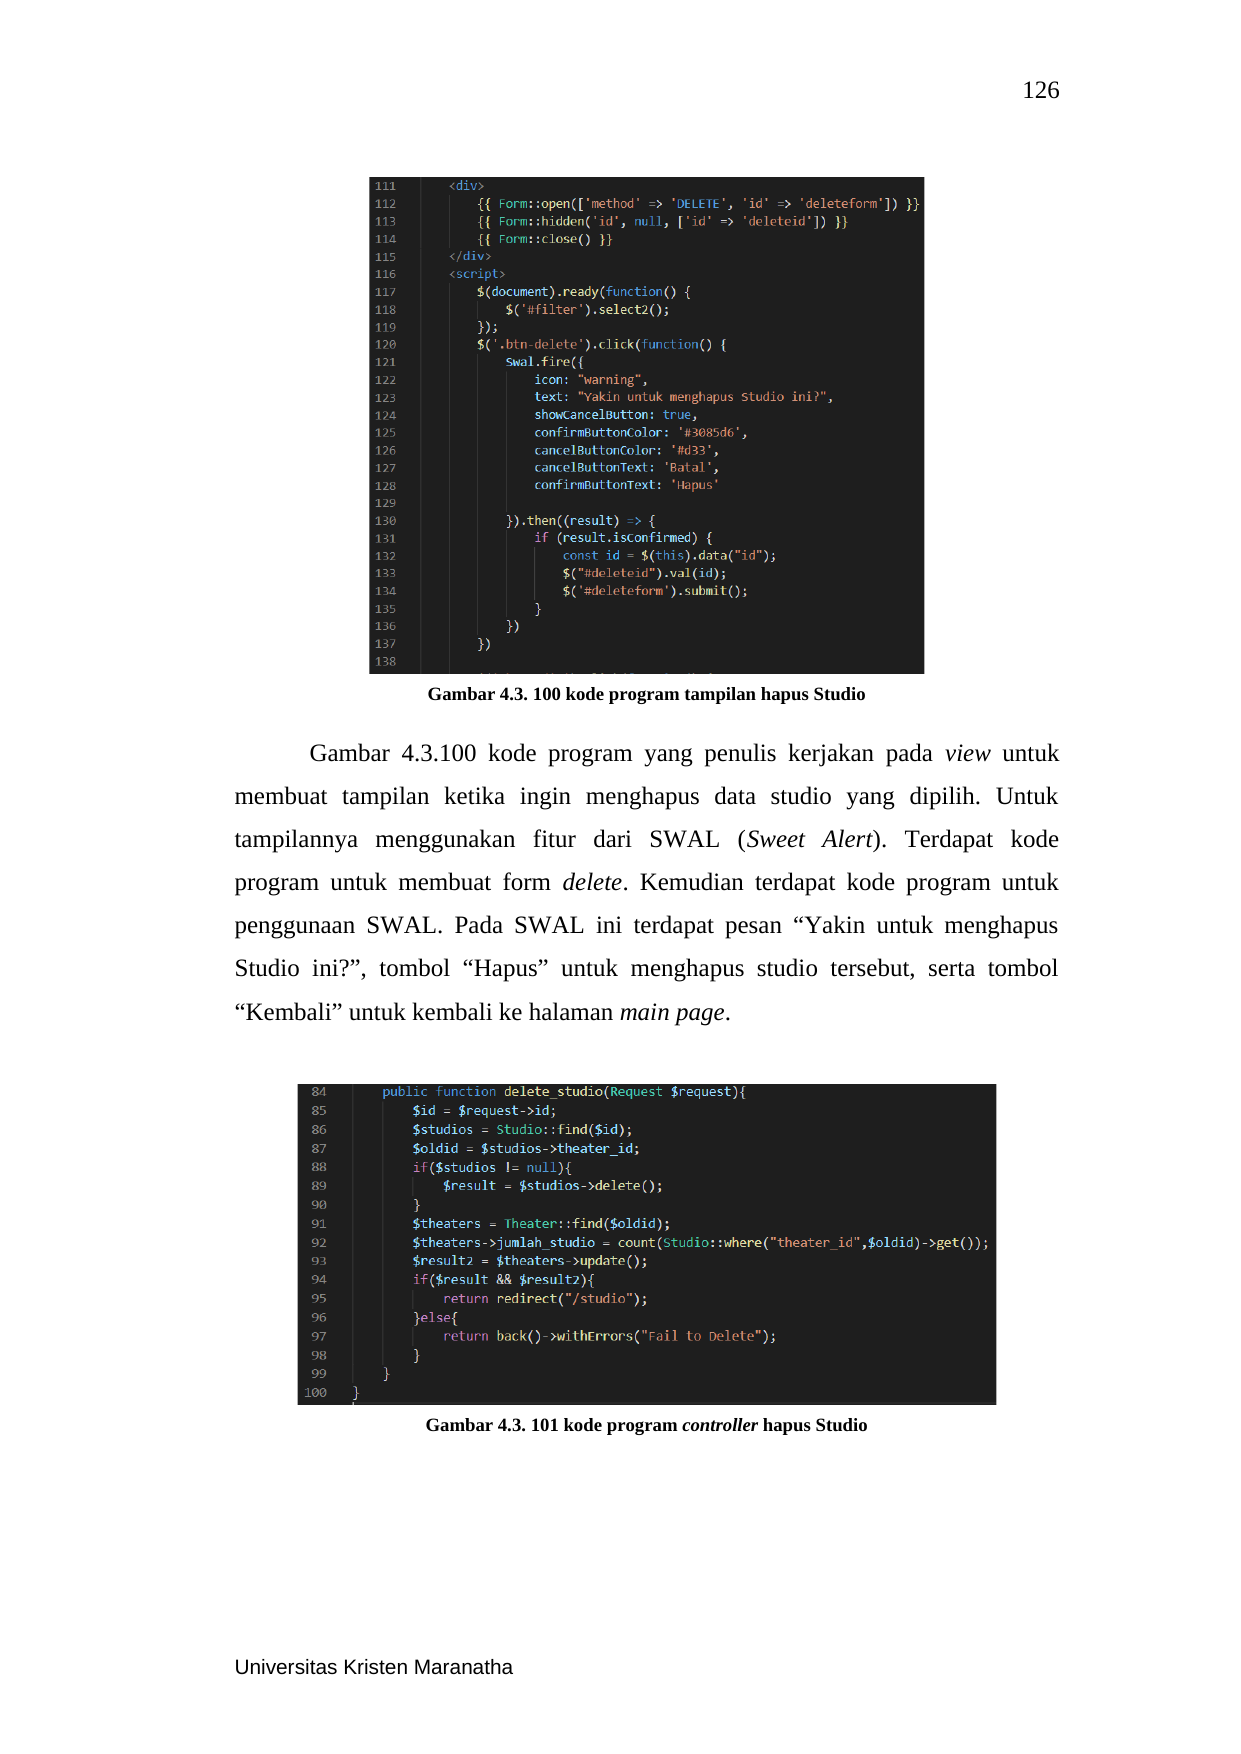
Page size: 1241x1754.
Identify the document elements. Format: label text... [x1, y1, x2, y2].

text Gambar 4.3.100 kode program yang penulis kerjakan pada view untuk membuat tampilan ketika ingin menghapus data studio yang dipilih. Untuk tampilannya menggunakan fitur dari SWAL (Sweet Alert). Terdapat kode program untuk membuat form delete. Kemudian terdapat kode program untuk penggunaan SWAL. Pada SWAL ini terdapat pesan “Yakin untuk menghapus Studio ini?”, tombol “Hapus” untuk menghapus studio tersebut, serta tombol “Kembali” untuk kembali ke halaman main page. [234, 738, 1059, 1025]
picture [297, 1084, 997, 1405]
picture [369, 177, 925, 674]
